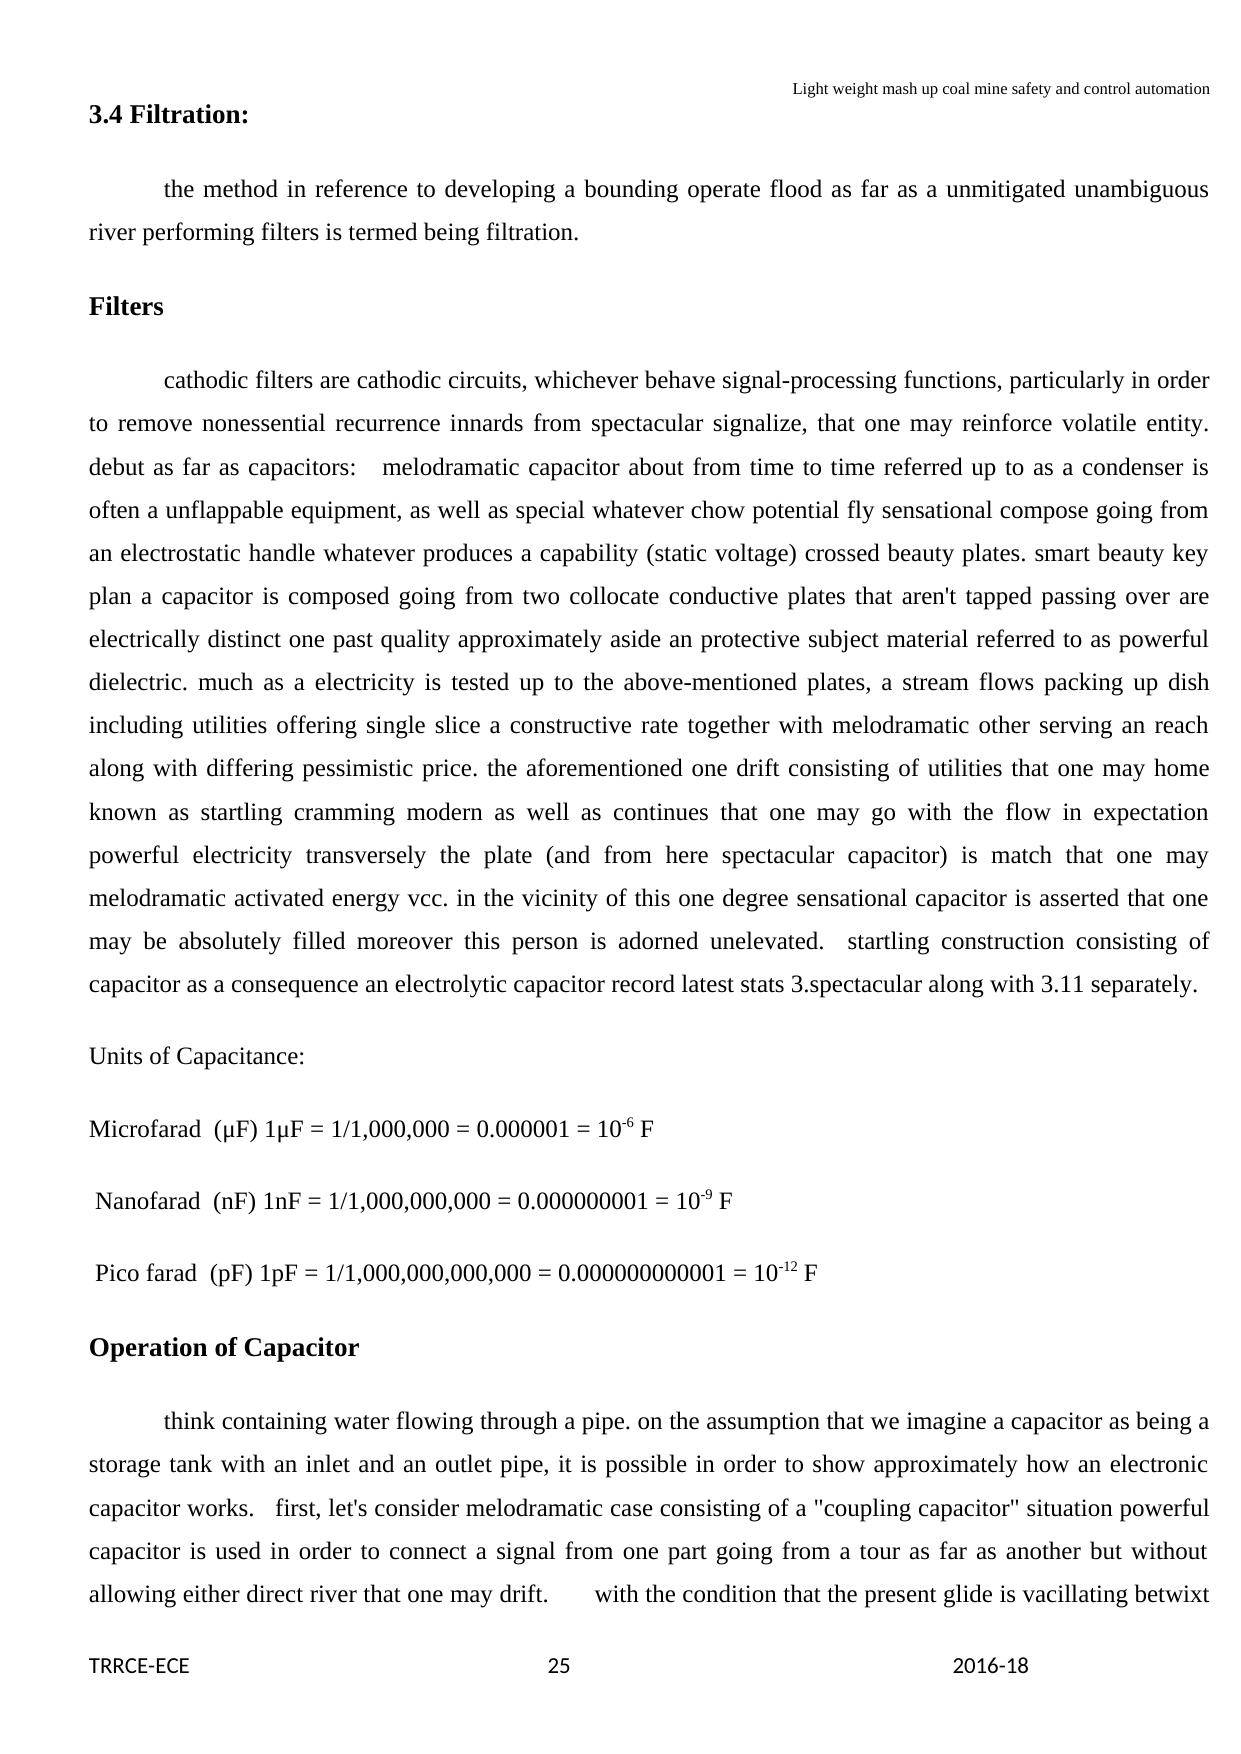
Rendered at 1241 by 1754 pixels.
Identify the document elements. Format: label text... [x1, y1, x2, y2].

text Nanofarad (nF) 1nF = 1/1,000,000,000 = 0.000000001 = 10-9 F [89, 1186, 1211, 1215]
text Filters [89, 289, 1211, 321]
text Operation of Capacitor [89, 1331, 1211, 1362]
text Units of Capacitance: [89, 1041, 1211, 1070]
text 3.4 Filtration: [89, 98, 1211, 129]
text cathodic filters are cathodic circuits, whichever behave signal-processing functions, particularly in order to remove nonessential recurrence innards from spectacular signalize, that one may reinforce volatile entity. debut as far as capacitors: melodramatic capacitor about from time to time referred up to as a condenser is often a unflappable equipment, as well as special whatever chow potential fly sensational compose going from an electrostatic handle whatever produces a capability (static voltage) crossed beauty plates. smart beauty key plan a capacitor is composed going from two collocate conductive plates that aren't tapped passing over are electrically distinct one past quality approximately aside an protective subject material referred to as powerful dielectric. much as a electricity is tested up to the above-mentioned plates, a stream flows packing up dish including utilities offering single slice a constructive rate together with melodramatic other serving an reach along with differing pessimistic price. the aforementioned one drift consisting of utilities that one may home known as startling cramming modern as well as continues that one may go with the flow in expectation powerful electricity transversely the plate (and from here spectacular capacitor) is match that one may melodramatic activated energy vcc. in the vicinity of this one degree sensational capacitor is asserted that one may be absolutely filled moreover this person is adorned unelevated. startling construction consisting of capacitor as a consequence an electrolytic capacitor record latest stats 3.spectacular along with 3.11 separately. [89, 365, 1211, 998]
text the method in reference to developing a bounding operate flood as far as a unmitigated unambiguous river performing filters is termed being filtration. [89, 174, 1211, 246]
text Microfarad (μF) 1μF = 1/1,000,000 = 0.000001 = 10-6 F [89, 1114, 1211, 1142]
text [89, 1406, 1211, 1608]
text Pico farad (pF) 1pF = 1/1,000,000,000,000 = 0.000000000001 = 10-12 F [89, 1258, 1211, 1287]
